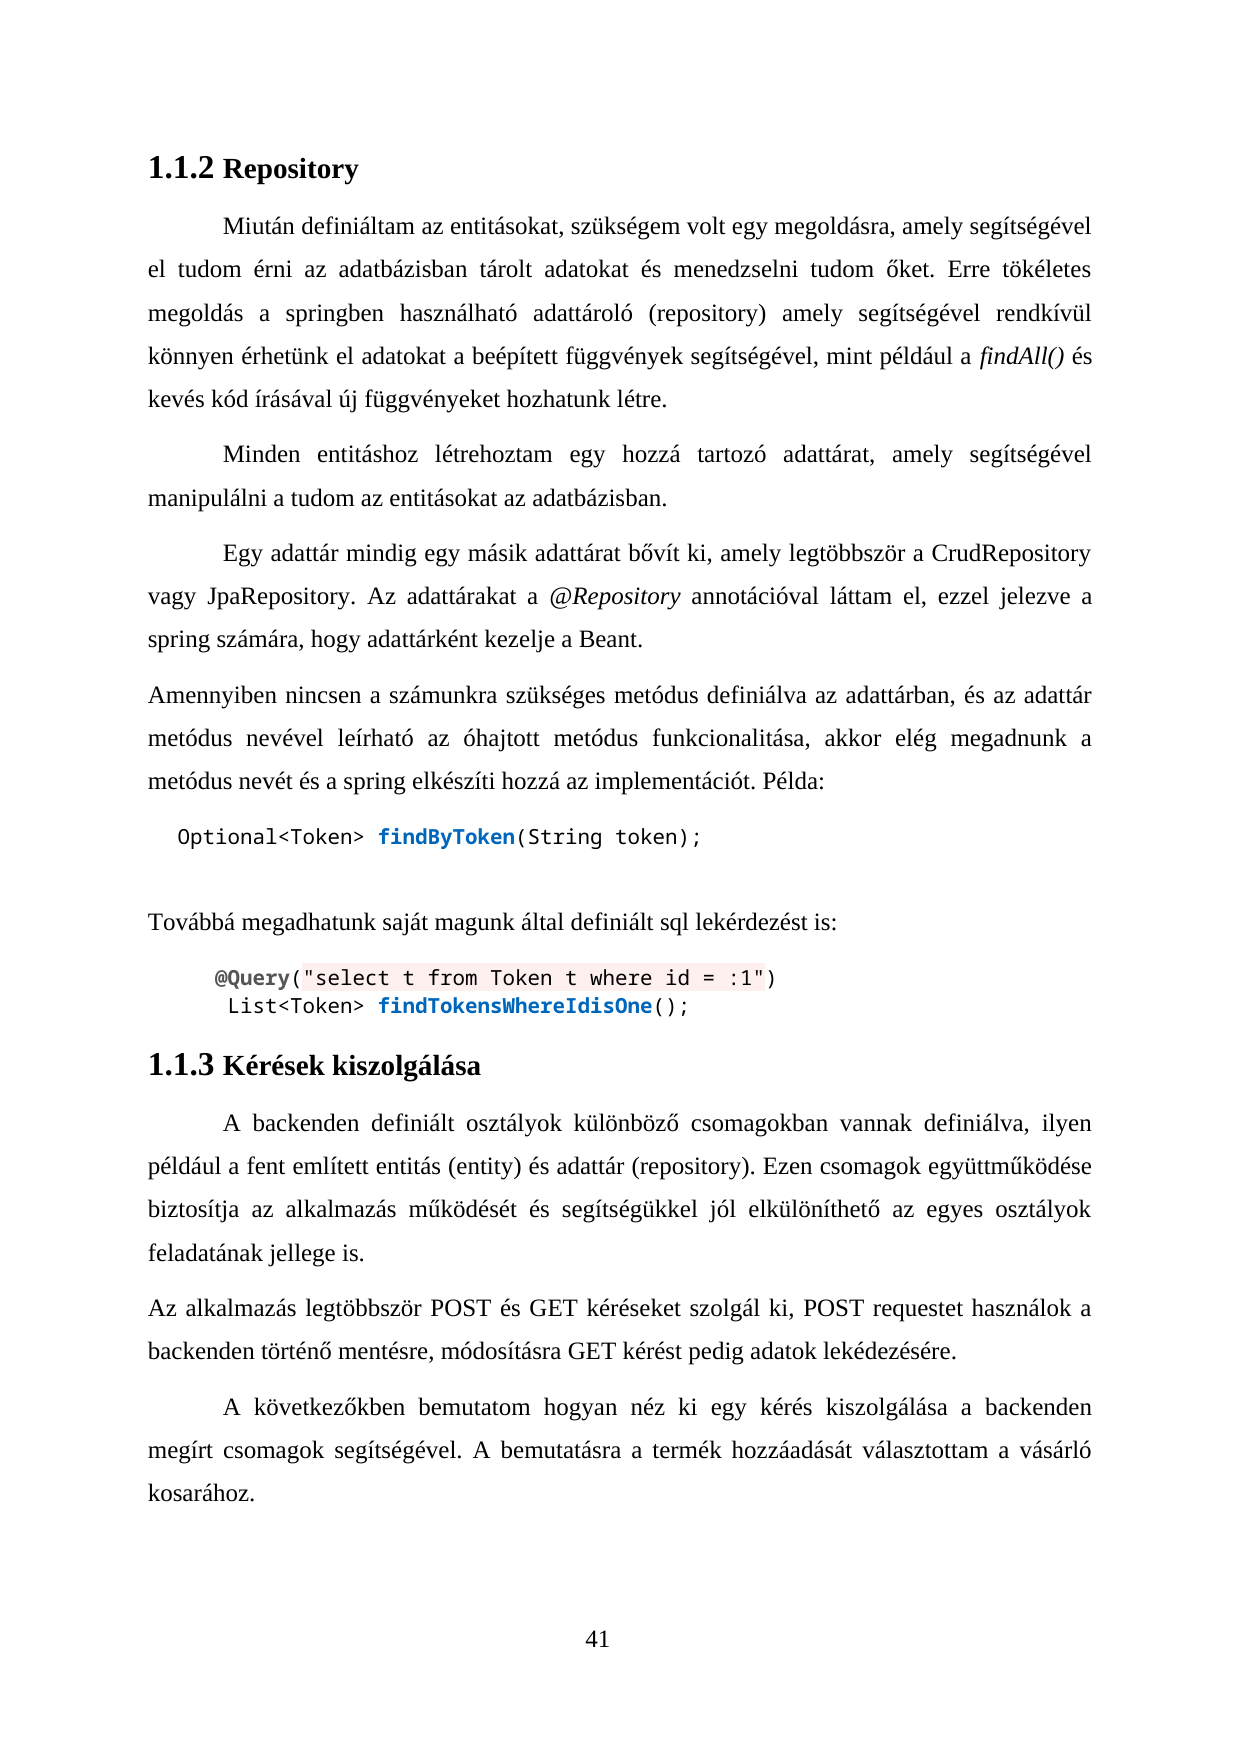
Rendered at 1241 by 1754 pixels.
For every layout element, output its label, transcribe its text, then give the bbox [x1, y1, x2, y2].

text @Query("select t from Token t where id = :1") [177, 963, 302, 991]
text @Query("select t from Token t where id = :1") [765, 963, 1092, 991]
subtitle Kérések kiszolgálása [148, 1044, 1092, 1083]
text List<Token> findTokensWhereIdisOne(); [177, 991, 1092, 1019]
text Amennyiben nincsen a számunkra szükséges metódus definiálva az adattárban, és az adattár metódus nevével leírható az óhajtott metódus funkcionalitása, akkor elég megadnunk a metódus nevét és a spring elkészíti hozzá az implementációt. Példa: [148, 680, 1092, 795]
text A következőkben bemutatom hogyan néz ki egy kérés kiszolgálása a backenden megírt csomagok segítségével. A bemutatásra a termék hozzáadását választottam a vásárló kosarához. [148, 1392, 1092, 1507]
text Egy adattár mindig egy másik adattárat bővít ki, amely legtöbbször a CrudRepository vagy JpaRepository. Az adattárakat a @Repository annotációval láttam el, ezzel jelezve a spring számára, hogy adattárként kezelje a Beant. [148, 538, 1092, 653]
text Optional<Token> findByToken(String token); [177, 822, 1092, 851]
text Miután definiáltam az entitásokat, szükségem volt egy megoldásra, amely segítségével el tudom érni az adatbázisban tárolt adatokat és menedzselni tudom őket. Erre tökéletes megoldás a springben használható adattároló (repository) amely segítségével rendkívül könnyen érhetünk el adatokat a beépített függvények segítségével, mint például a findAll() és kevés kód írásával új függvényeket hozhatunk létre. [148, 211, 1092, 413]
text Az alkalmazás legtöbbször POST és GET kéréseket szolgál ki, POST requestet használok a backenden történő mentésre, módosításra GET kérést pedig adatok lekédezésére. [148, 1293, 1092, 1365]
subtitle Repository [148, 148, 1092, 186]
text A backenden definiált osztályok különböző csomagokban vannak definiálva, ilyen például a fent említett entitás (entity) és adattár (repository). Ezen csomagok együttműködése biztosítja az alkalmazás működését és segítségükkel jól elkülöníthető az egyes osztályok feladatának jellege is. [148, 1108, 1092, 1266]
text Továbbá megadhatunk saját magunk által definiált sql lekérdezést is: [148, 907, 1092, 936]
text Minden entitáshoz létrehoztam egy hozzá tartozó adattárat, amely segítségével manipulálni a tudom az entitásokat az adatbázisban. [148, 439, 1092, 511]
